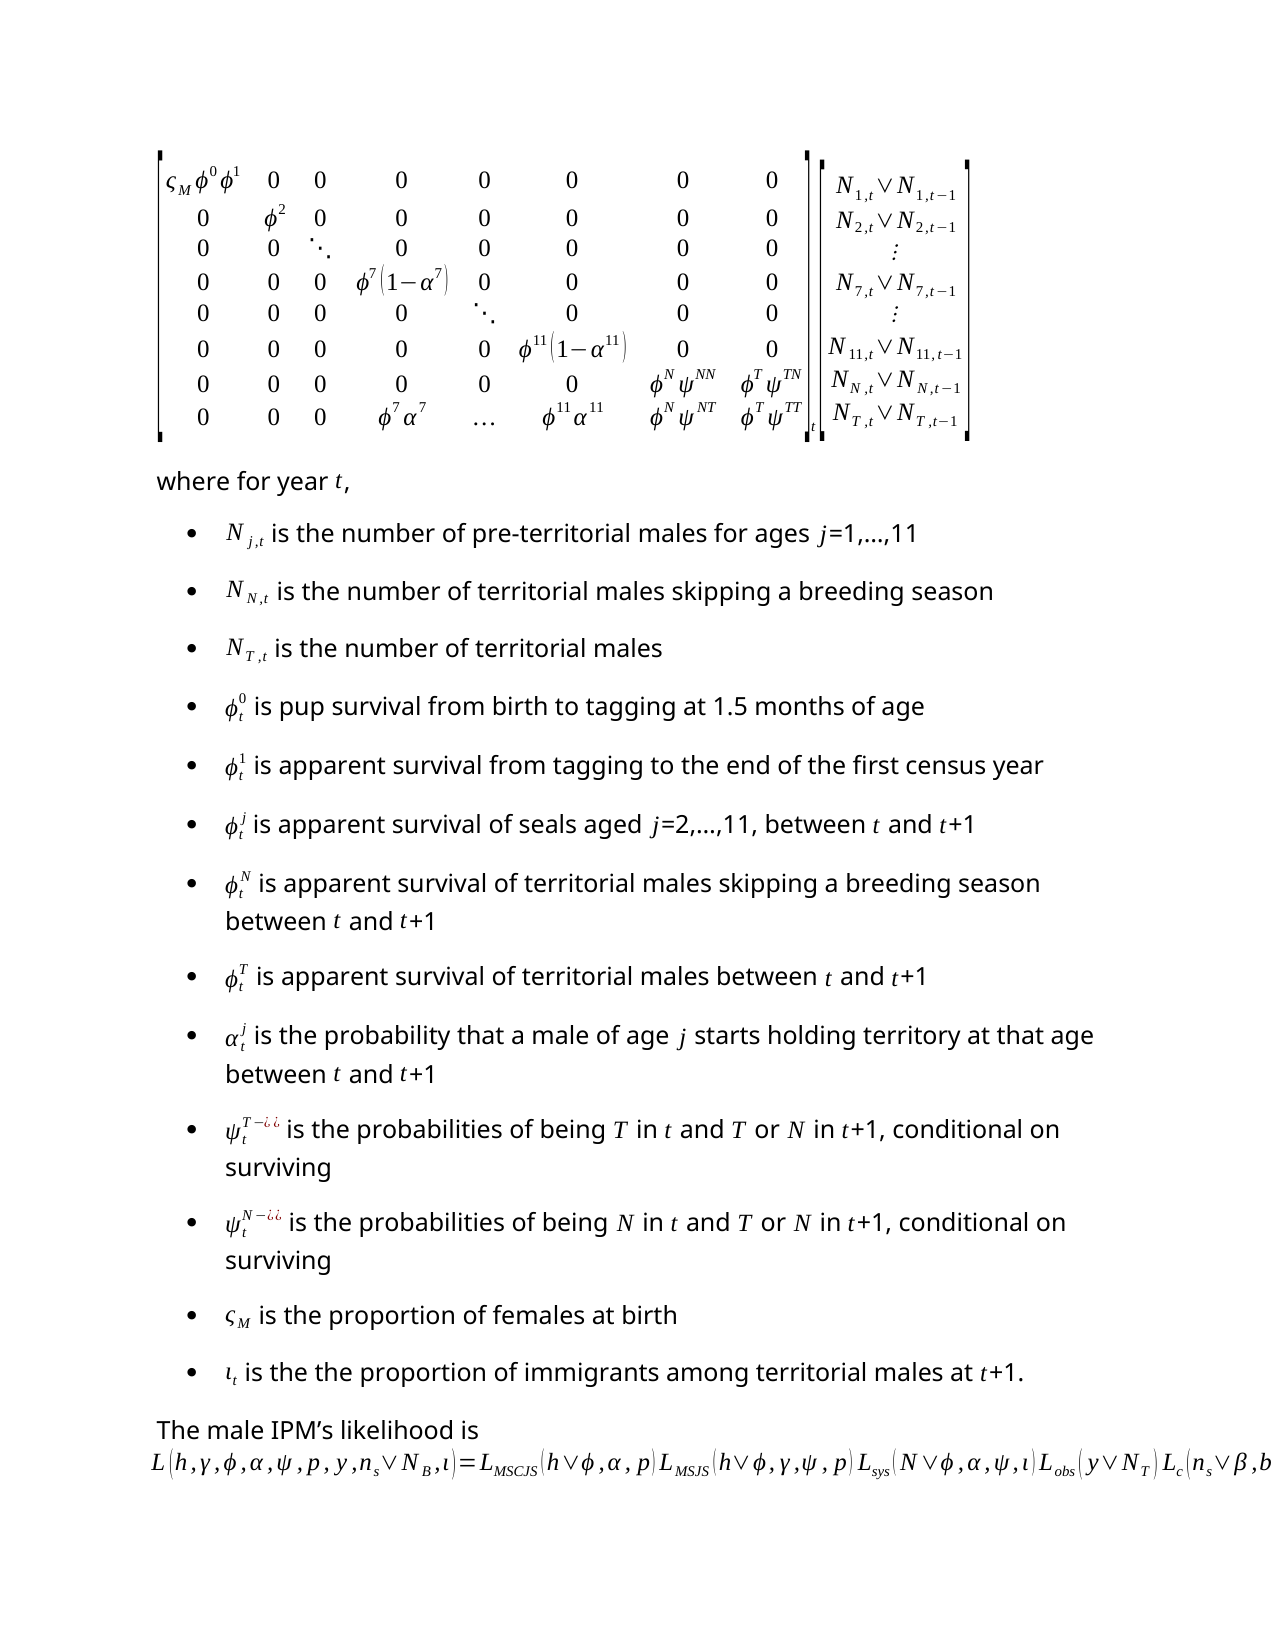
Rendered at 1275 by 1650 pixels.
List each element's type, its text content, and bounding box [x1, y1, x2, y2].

list is the number of territorial males skipping a breeding season [187, 573, 1125, 610]
list is apparent survival of territorial males between and +1 [187, 959, 1125, 997]
list is apparent survival of seals aged =2,…,11, between and +1 [187, 806, 1125, 845]
list is apparent survival of territorial males skipping a breeding season between and +1 [187, 866, 1125, 938]
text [150, 1412, 1125, 1481]
text where for year , [150, 463, 1125, 497]
list is the probabilities of being in and or in +1, conditional on surviving [187, 1111, 1125, 1184]
list is pup survival from birth to tagging at 1.5 months of age [187, 688, 1125, 726]
list is the number of territorial males [187, 631, 1125, 667]
list is the probabilities of being in and or in +1, conditional on surviving [187, 1204, 1125, 1277]
list is apparent survival from tagging to the end of the first census year [187, 747, 1125, 786]
list is the proportion of females at birth [187, 1298, 1125, 1334]
list is the the proportion of immigrants among territorial males at +1. [187, 1355, 1125, 1392]
list is the probability that a male of age starts holding territory at that age between and +1 [187, 1018, 1125, 1090]
list is the number of pre-territorial males for ages =1,…,11 [187, 516, 1125, 552]
